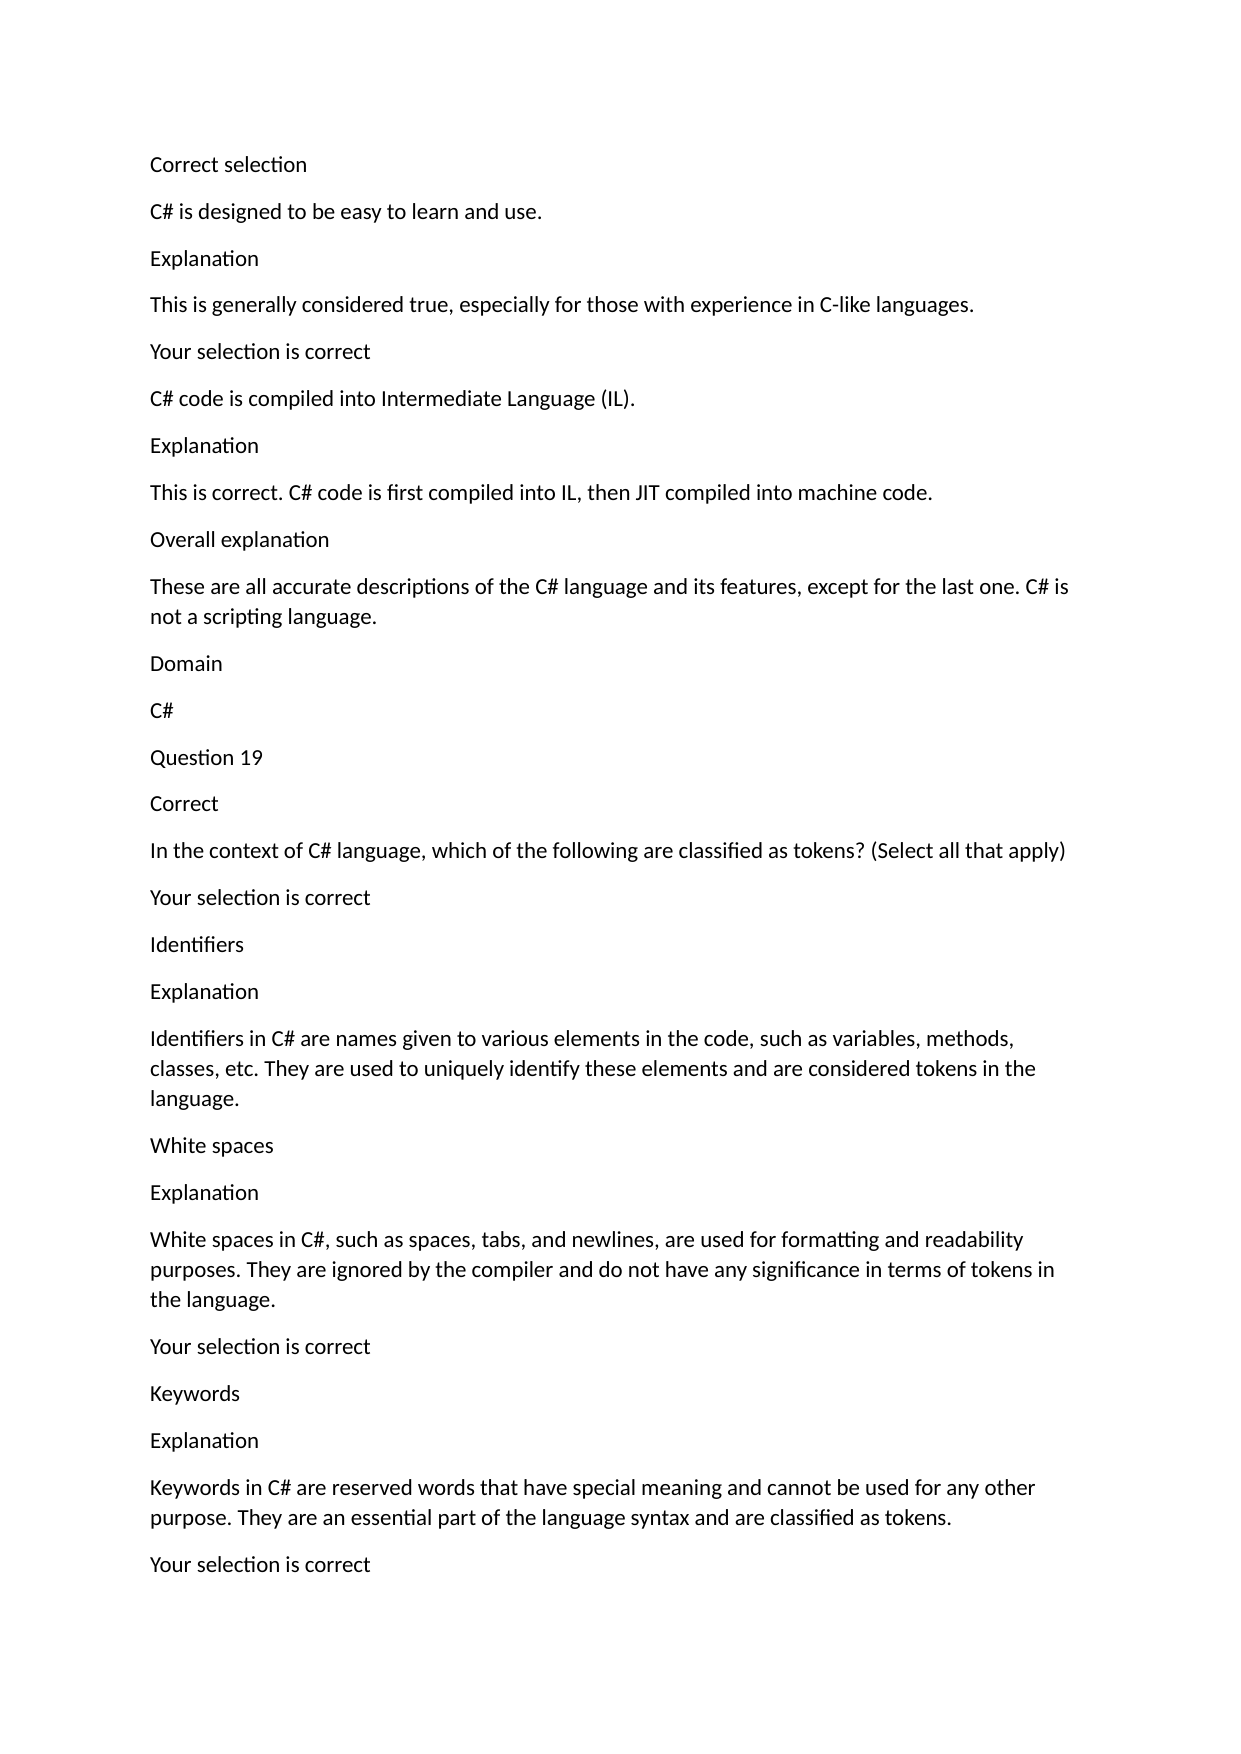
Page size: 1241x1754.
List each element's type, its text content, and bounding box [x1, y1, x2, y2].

text White spaces [150, 1131, 1090, 1159]
text White spaces in C#, such as spaces, tabs, and newlines, are used for formatting and readability purposes. They are ignored by the compiler and do not have any significance in terms of tokens in the language. [150, 1225, 1090, 1313]
text Question 19 [150, 743, 1090, 771]
text Explanation [150, 1426, 1090, 1454]
text Correct selection [150, 150, 1090, 178]
text These are all accurate descriptions of the C# language and its features, except for the last one. C# is not a scripting language. [150, 572, 1090, 630]
text This is generally considered true, especially for those with experience in C-like languages. [150, 291, 1090, 319]
text Keywords in C# are reserved words that have special meaning and cannot be used for any other purpose. They are an essential part of the language syntax and are classified as tokens. [150, 1473, 1090, 1531]
text C# code is compiled into Intermediate Language (IL). [150, 384, 1090, 412]
text Your selection is correct [150, 883, 1090, 911]
text C# is designed to be easy to learn and use. [150, 197, 1090, 225]
text Explanation [150, 977, 1090, 1005]
text Your selection is correct [150, 1550, 1090, 1578]
text Correct [150, 789, 1090, 818]
text Overall explanation [150, 525, 1090, 553]
text Explanation [150, 431, 1090, 459]
text C# [150, 696, 1090, 724]
text Explanation [150, 244, 1090, 272]
text Identifiers [150, 930, 1090, 958]
text Domain [150, 649, 1090, 677]
text In the context of C# language, which of the following are classified as tokens? (Select all that apply) [150, 836, 1090, 864]
text This is correct. C# code is first compiled into IL, then JIT compiled into machine code. [150, 478, 1090, 506]
text Identifiers in C# are names given to various elements in the code, such as variables, methods, classes, etc. They are used to uniquely identify these elements and are considered tokens in the language. [150, 1024, 1090, 1112]
text Your selection is correct [150, 337, 1090, 366]
text Explanation [150, 1178, 1090, 1206]
text Your selection is correct [150, 1332, 1090, 1360]
text Keywords [150, 1379, 1090, 1407]
